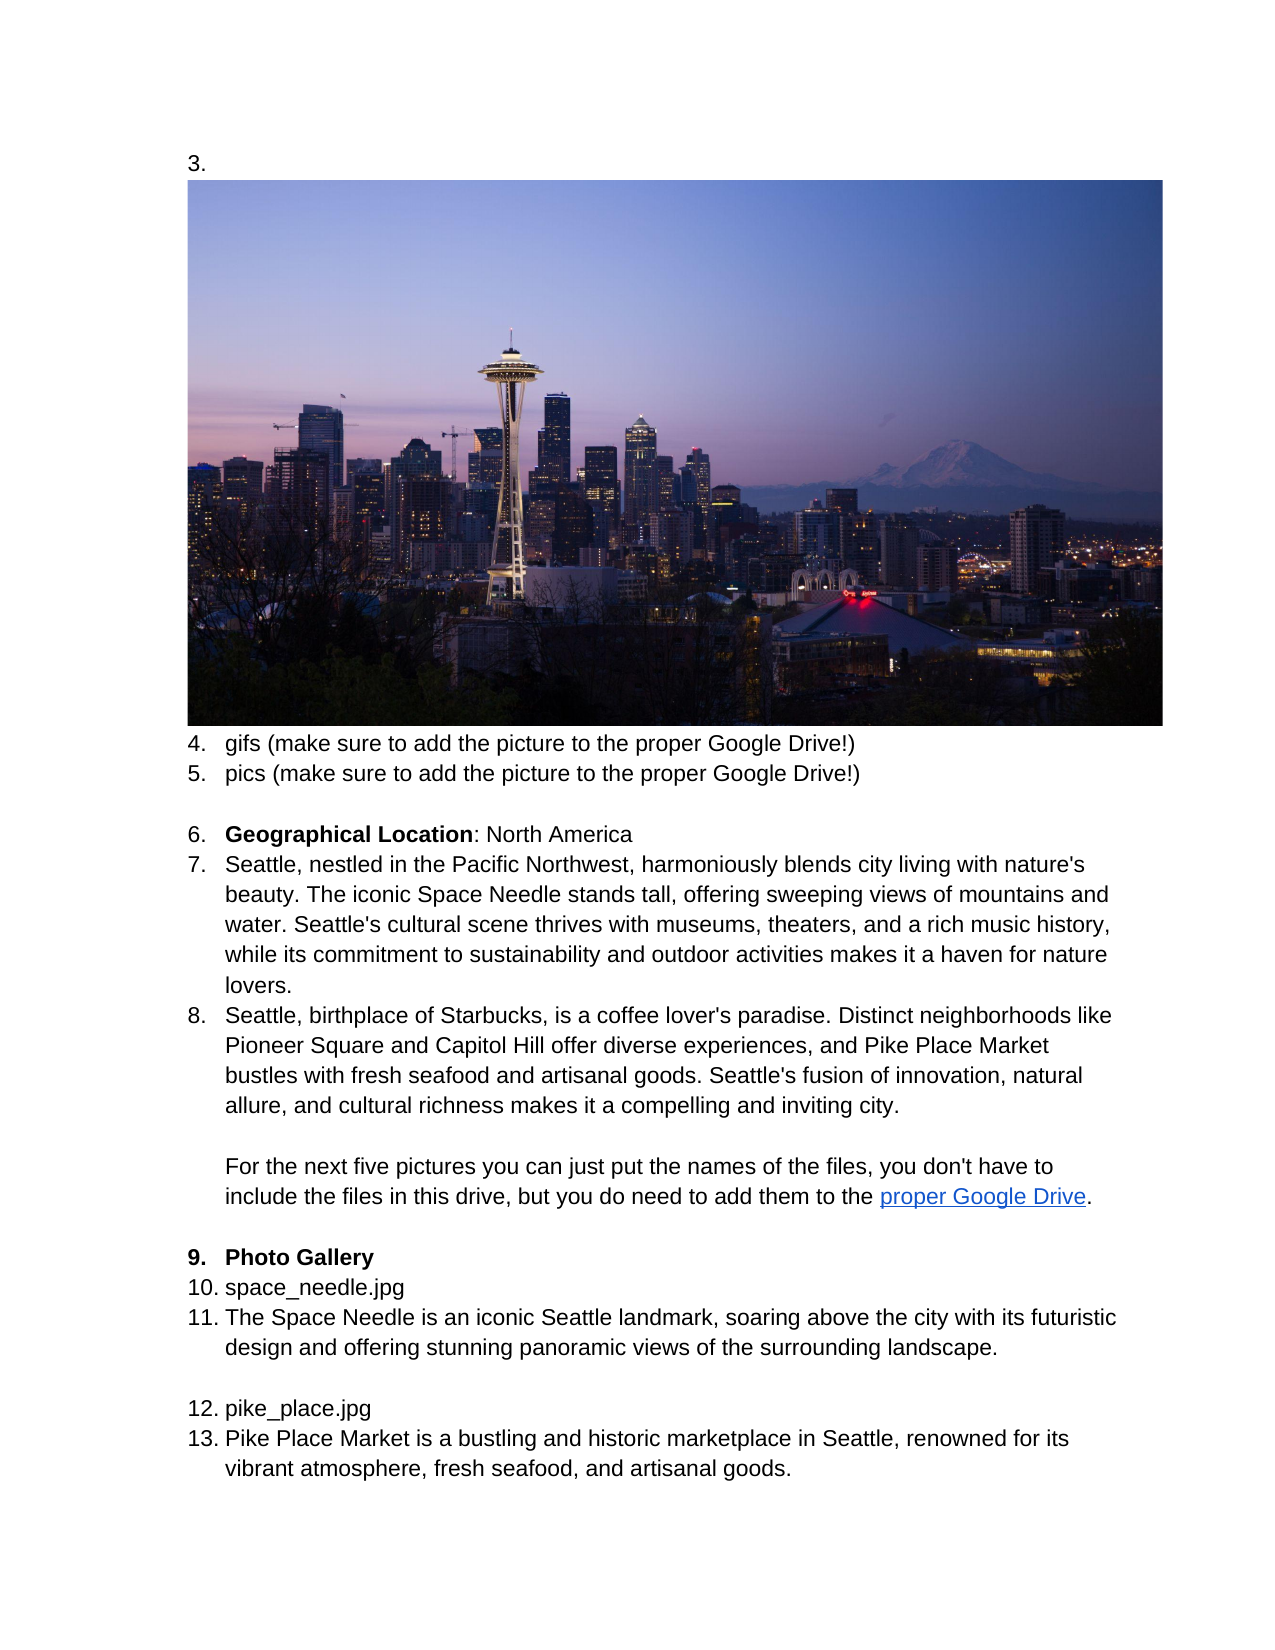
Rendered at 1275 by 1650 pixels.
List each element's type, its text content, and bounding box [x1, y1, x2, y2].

list space_needle.jpg [187, 1274, 1125, 1300]
list pike_place.jpg [187, 1394, 1125, 1421]
list Seattle, nestled in the Pacific Northwest, harmoniously blends city living with nature's beauty. The iconic Space Needle stands tall, offering sweeping views of mountains and water. Seattle's cultural scene thrives with museums, theaters, and a rich music history, while its commitment to sustainability and outdoor activities makes it a haven for nature lovers. [187, 851, 1125, 998]
text For the next five pictures you can just put the names of the files, you don't have to include the files in this drive, but you do need to add them to the proper Google Drive. [225, 1153, 1125, 1209]
list pics (make sure to add the picture to the proper Google Drive!) [187, 760, 1125, 786]
list Seattle, birthplace of Starbucks, is a coffee lover's paradise. Distinct neighborhoods like Pioneer Square and Capitol Hill offer diverse experiences, and Pike Place Market bustles with fresh seafood and artisanal goods. Seattle's fusion of innovation, natural allure, and cultural richness makes it a compelling and inviting city. [187, 1002, 1125, 1149]
list Geographical Location: North America [187, 821, 1125, 847]
list The Space Needle is an iconic Seattle landmark, soaring above the city with its futuristic design and offering stunning panoramic views of the surrounding landscape. [187, 1304, 1125, 1391]
list gifs (make sure to add the picture to the proper Google Drive!) [187, 730, 1125, 756]
list Photo Gallery [187, 1243, 1125, 1270]
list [187, 1425, 1125, 1481]
picture [187, 180, 1163, 726]
